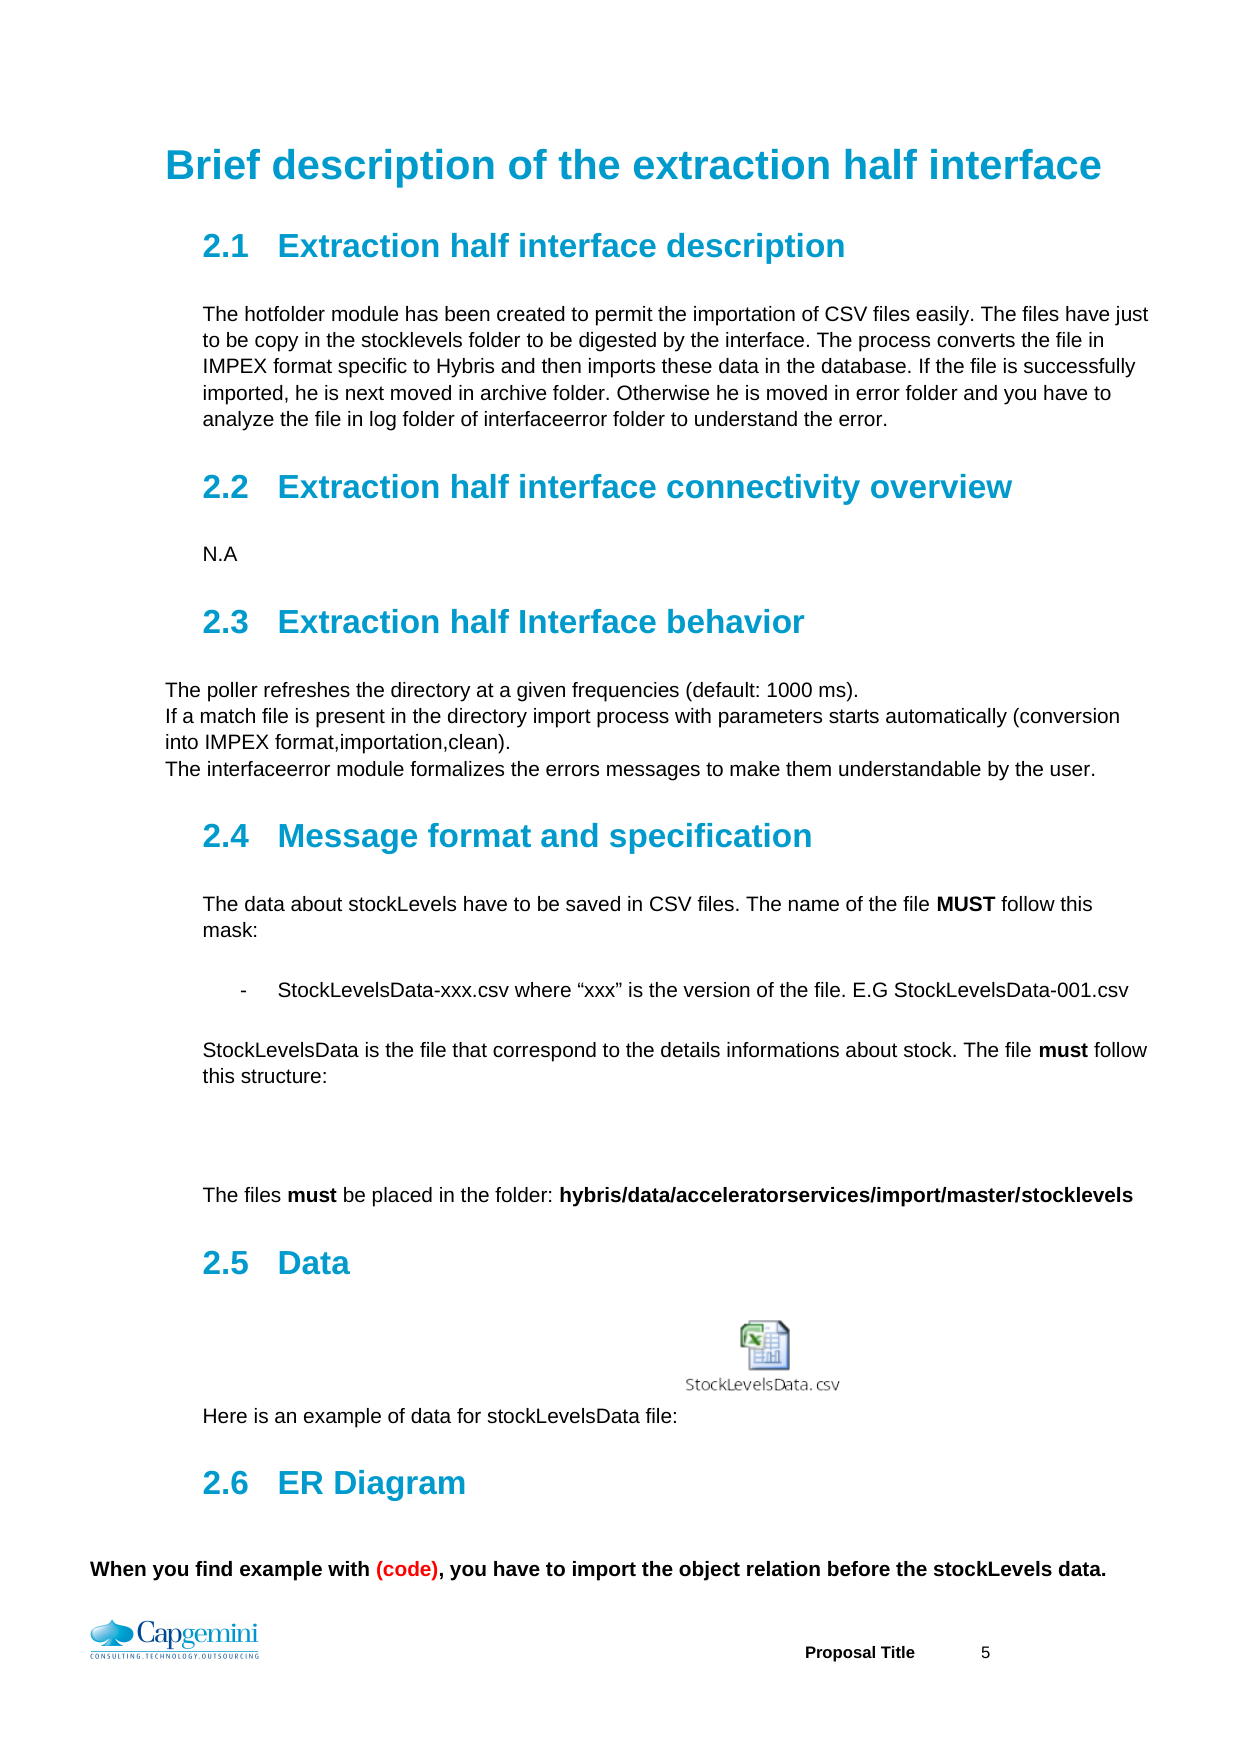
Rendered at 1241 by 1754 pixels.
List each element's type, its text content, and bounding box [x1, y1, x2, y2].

subtitle StockLevelsData-xxx.csv where “xxx” is the version of the file. E.G StockLevelsData-001.csv [240, 978, 1150, 1002]
subtitle The files must be placed in the folder: hybris/data/acceleratorservices/import/master/stocklevels [202, 1183, 1150, 1207]
text When you find example with (code), you have to import the object relation before the stockLevels data. [90, 1557, 1150, 1581]
subtitle The hotfolder module has been created to permit the importation of CSV files easily. The files have just to be copy in the stocklevels folder to be digested by the interface. The process converts the file in IMPEX format specific to Hybris and then imports these data in the database. If the file is successfully imported, he is next moved in archive folder. Otherwise he is moved in error folder and you have to analyze the file in log folder of interfaceerror folder to understand the error. [202, 302, 1150, 431]
subtitle Extraction half interface connectivity overview [202, 467, 1150, 505]
subtitle Extraction half interface description [202, 226, 1150, 264]
subtitle N.A [202, 542, 1150, 566]
subtitle Here is an example of data for stockLevelsData file: [127, 1318, 1150, 1427]
subtitle Extraction half Interface behavior [202, 602, 1150, 640]
subtitle The poller refreshes the directory at a given frequencies (default: 1000 ms). If a match file is present in the directory import process with parameters starts automatically (conversion into IMPEX format,importation,clean). The interfaceerror module formalizes the errors messages to make them understandable by the user. [165, 677, 1150, 780]
subtitle ER Diagram [202, 1463, 1150, 1502]
subtitle Data [202, 1243, 1150, 1281]
subtitle Brief description of the extraction half interface [165, 140, 1150, 188]
subtitle StockLevelsData is the file that correspond to the details informations about stock. The file must follow this structure: [202, 1037, 1150, 1088]
picture [90, 1619, 259, 1659]
subtitle Message format and specification [202, 816, 1150, 854]
subtitle The data about stockLevels have to be saved in CSV files. The name of the file MUST follow this mask: [202, 892, 1150, 942]
